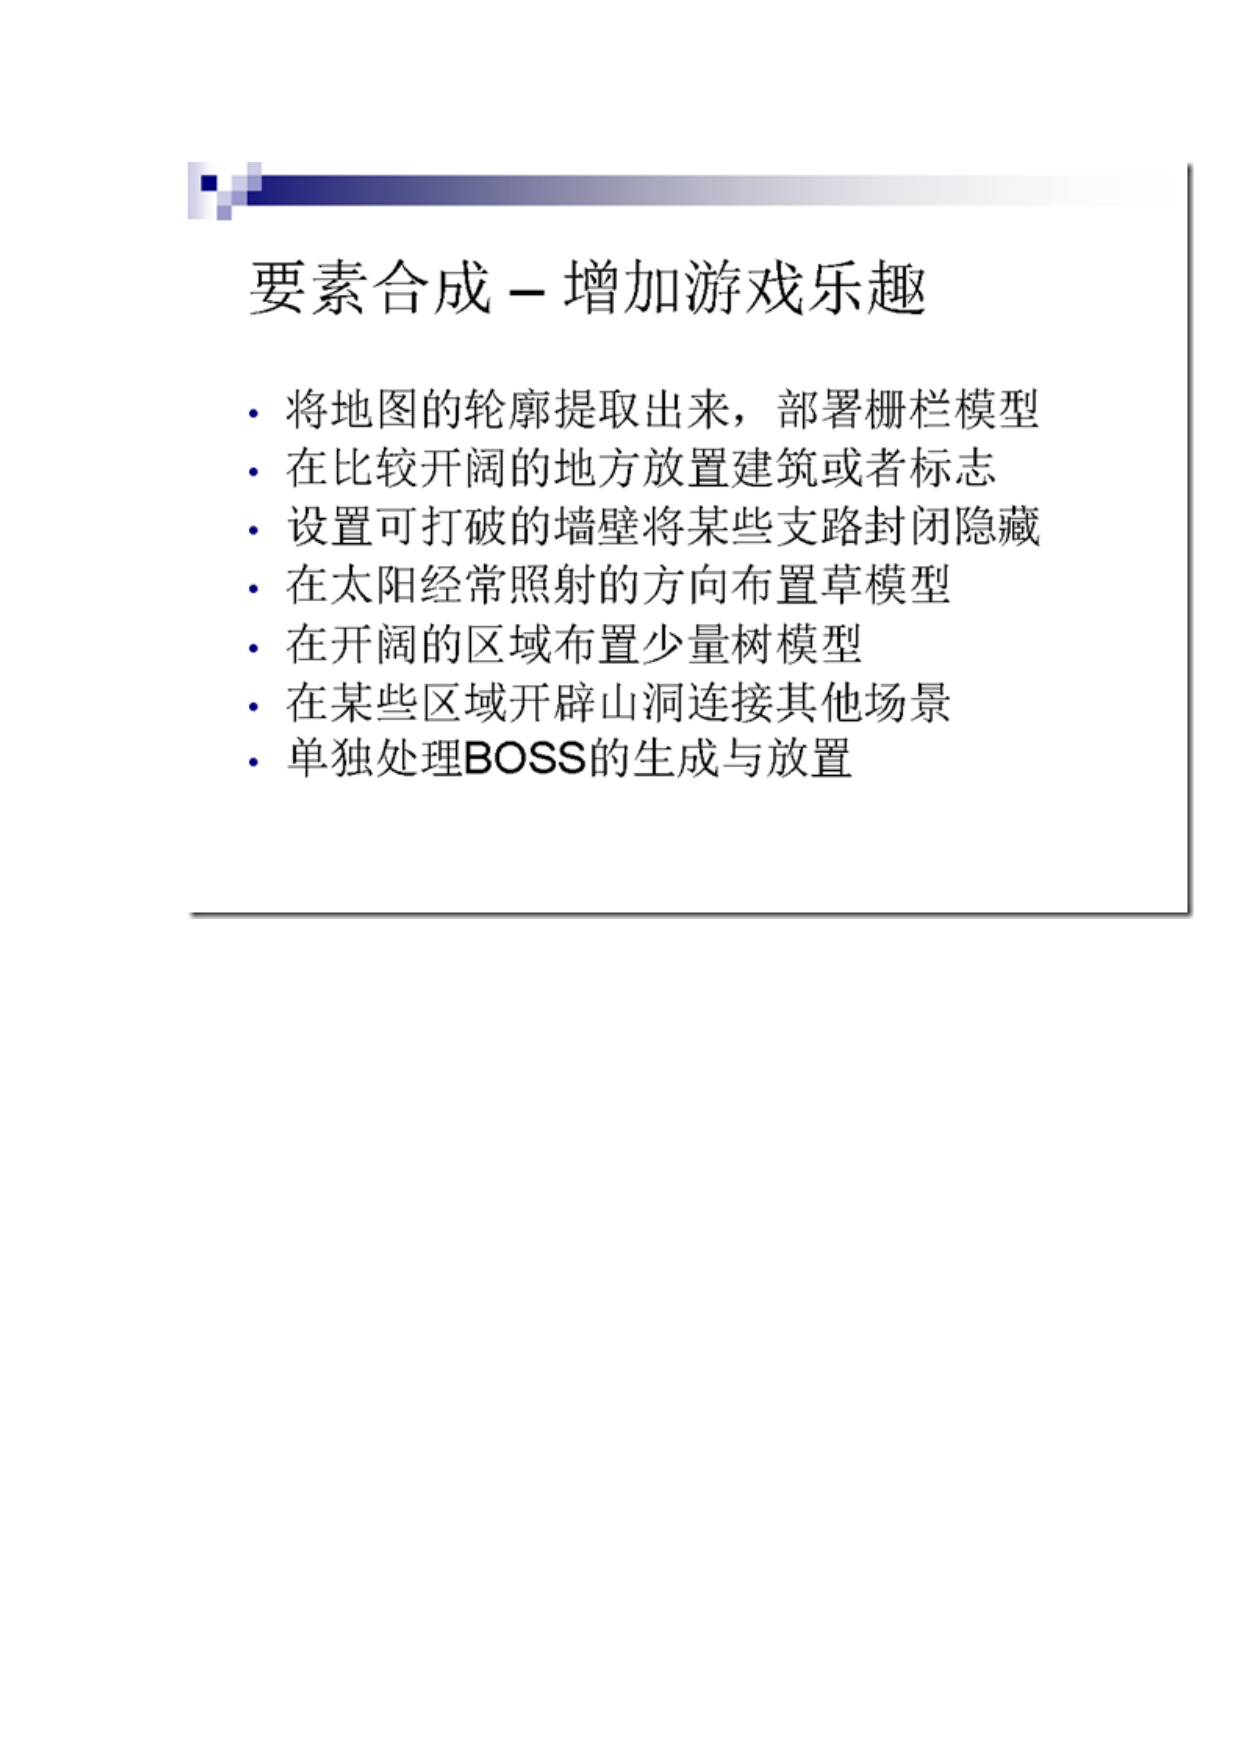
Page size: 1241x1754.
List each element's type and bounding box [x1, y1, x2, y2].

picture [187, 162, 1194, 919]
